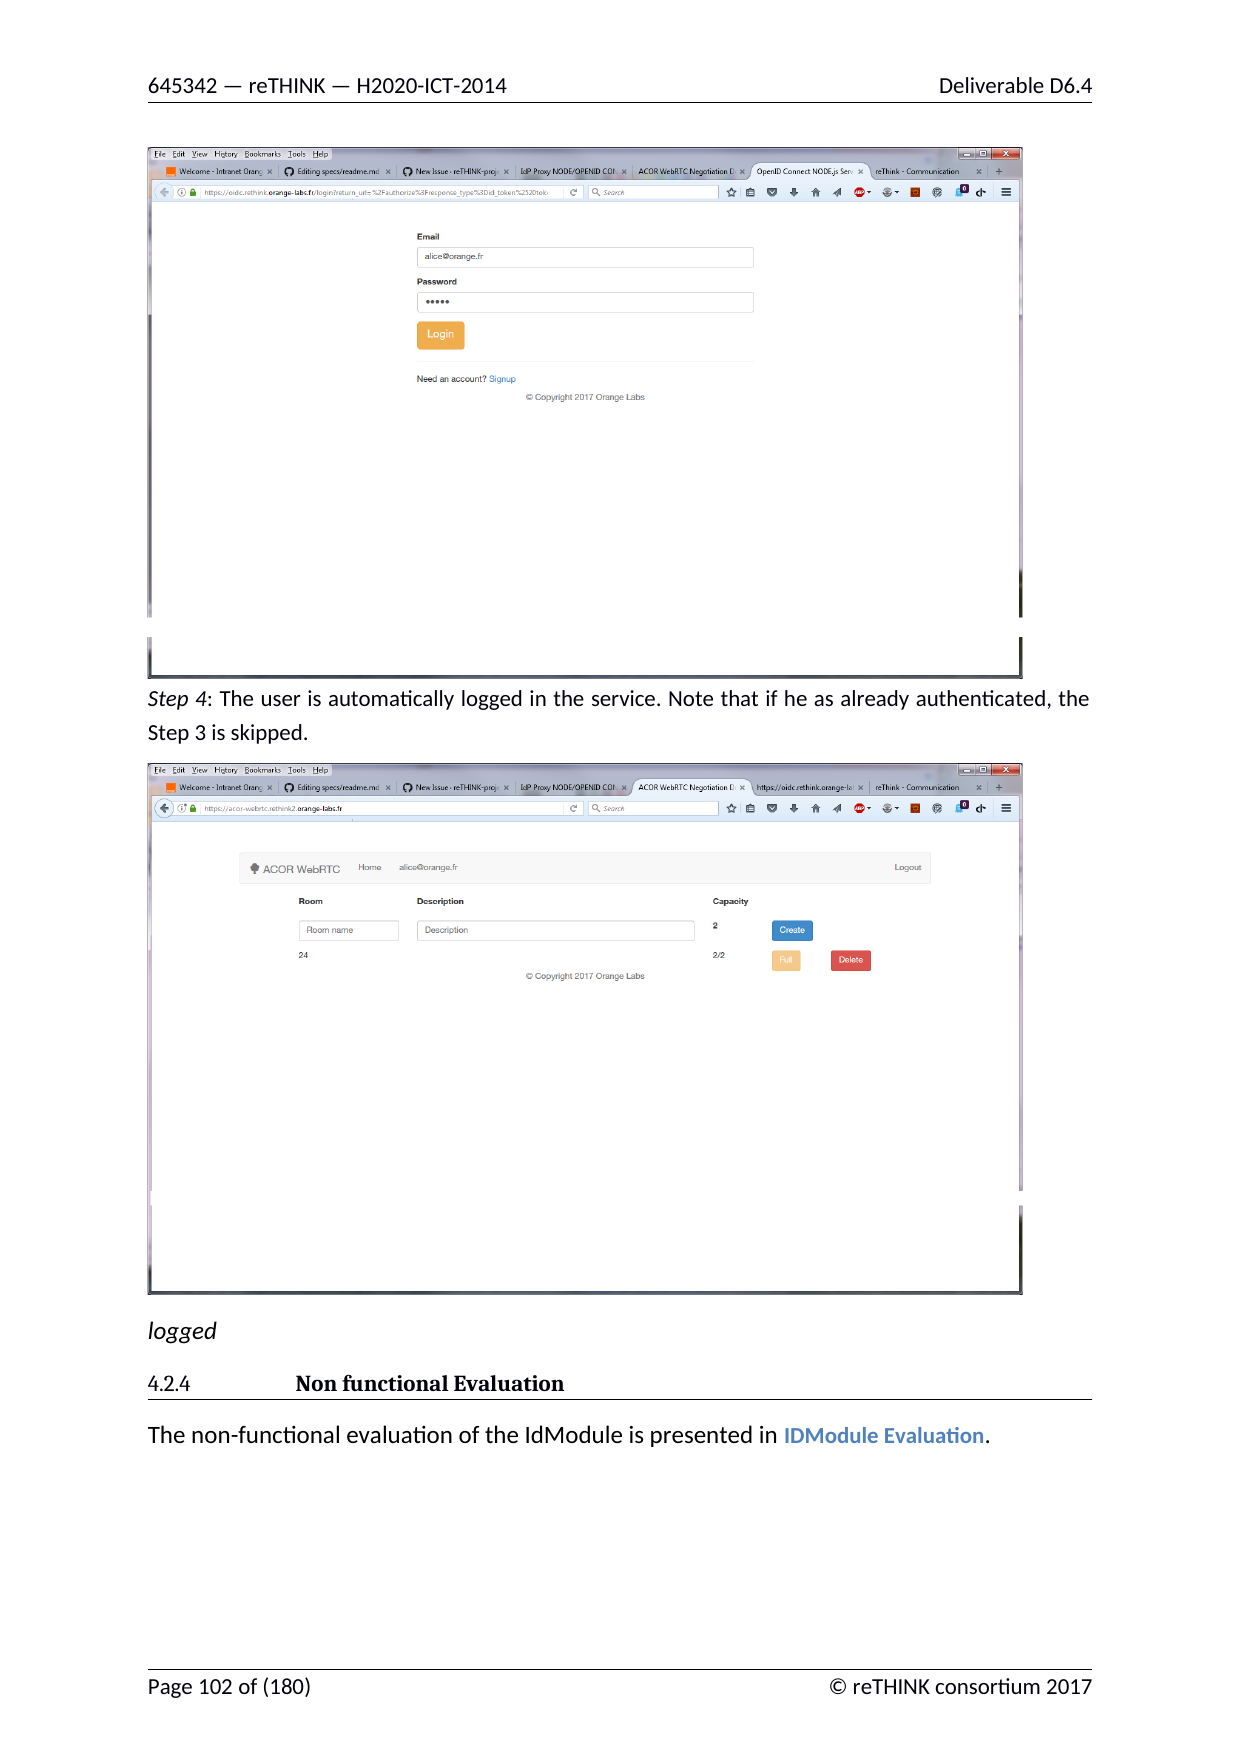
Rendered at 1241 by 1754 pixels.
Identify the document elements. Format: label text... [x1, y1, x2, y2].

text The non-functional evaluation of the IdModule is presented in IDModule Evaluation. [148, 1419, 1092, 1449]
picture [147, 763, 1023, 1295]
picture [147, 147, 1023, 679]
text logged [148, 1315, 1092, 1346]
subtitle Non functional Evaluation [148, 1371, 1092, 1399]
